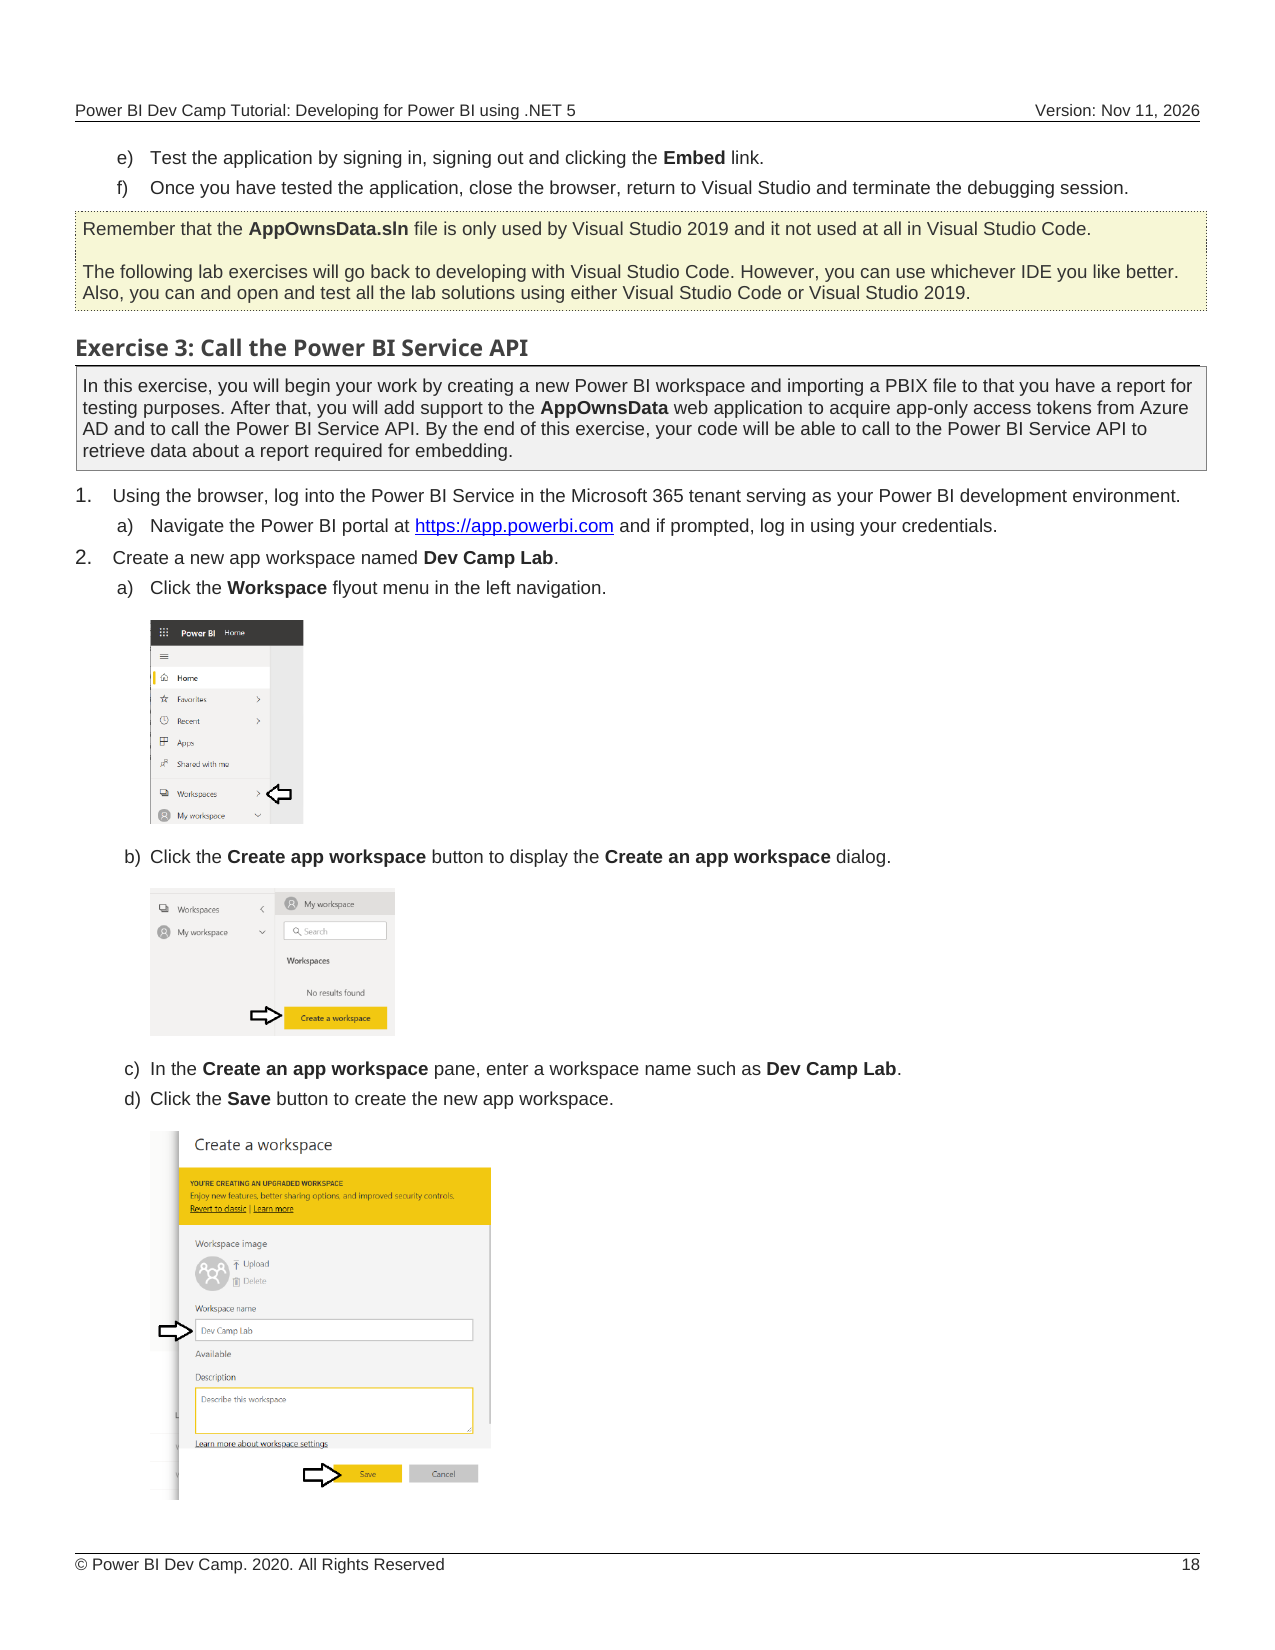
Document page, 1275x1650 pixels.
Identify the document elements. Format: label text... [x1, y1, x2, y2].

text The following lab exercises will go back to developing with Visual Studio Code. However, you can use whichever IDE you like better. Also, you can and open and test all the lab solutions using either Visual Studio Code or Visual Studio 2019. [75, 253, 1207, 311]
picture [150, 888, 395, 1036]
list In the Create an app workspace pane, enter a workspace name such as Dev Camp Lab. [124, 1058, 1200, 1079]
picture [150, 1131, 491, 1500]
list Click the Workspace flyout menu in the left navigation. [117, 577, 1200, 599]
text In this exercise, you will begin your work by creating a new Power BI workspace and importing a PBIX file to that you have a report for testing purposes. After that, you will add support to the AppOwnsData web application to acquire app-only access tokens from Azure AD and to call the Power BI Service API. By the end of this exercise, your code will be able to call to the Power BI Service API to retrieve data about a report required for embedding. [77, 367, 1206, 470]
subtitle Exercise 3: Call the Power BI Service API [75, 332, 1200, 365]
list Create a new app workspace named Dev Camp Lab. [75, 545, 1200, 569]
text Remember that the AppOwnsData.sln file is only used by Visual Studio 2019 and it not used at all in Visual Studio Code. [75, 211, 1207, 240]
text Once you have tested the application, close the browser, return to Visual Studio and terminate the debugging session. [117, 177, 1200, 198]
list Click the Save button to create the new app workspace. [124, 1088, 1200, 1109]
list Click the Create app workspace button to display the Create an app workspace dialog. [124, 846, 1200, 867]
text Test the application by signing in, signing out and clicking the Embed link. [117, 147, 1200, 168]
list Using the browser, log into the Power BI Service in the Microsoft 365 tenant serving as your Power BI development environment. [75, 483, 1200, 507]
text Navigate the Power BI portal at https://app.powerbi.com and if prompted, log in using your credentials. [117, 515, 1200, 536]
picture [150, 620, 304, 824]
